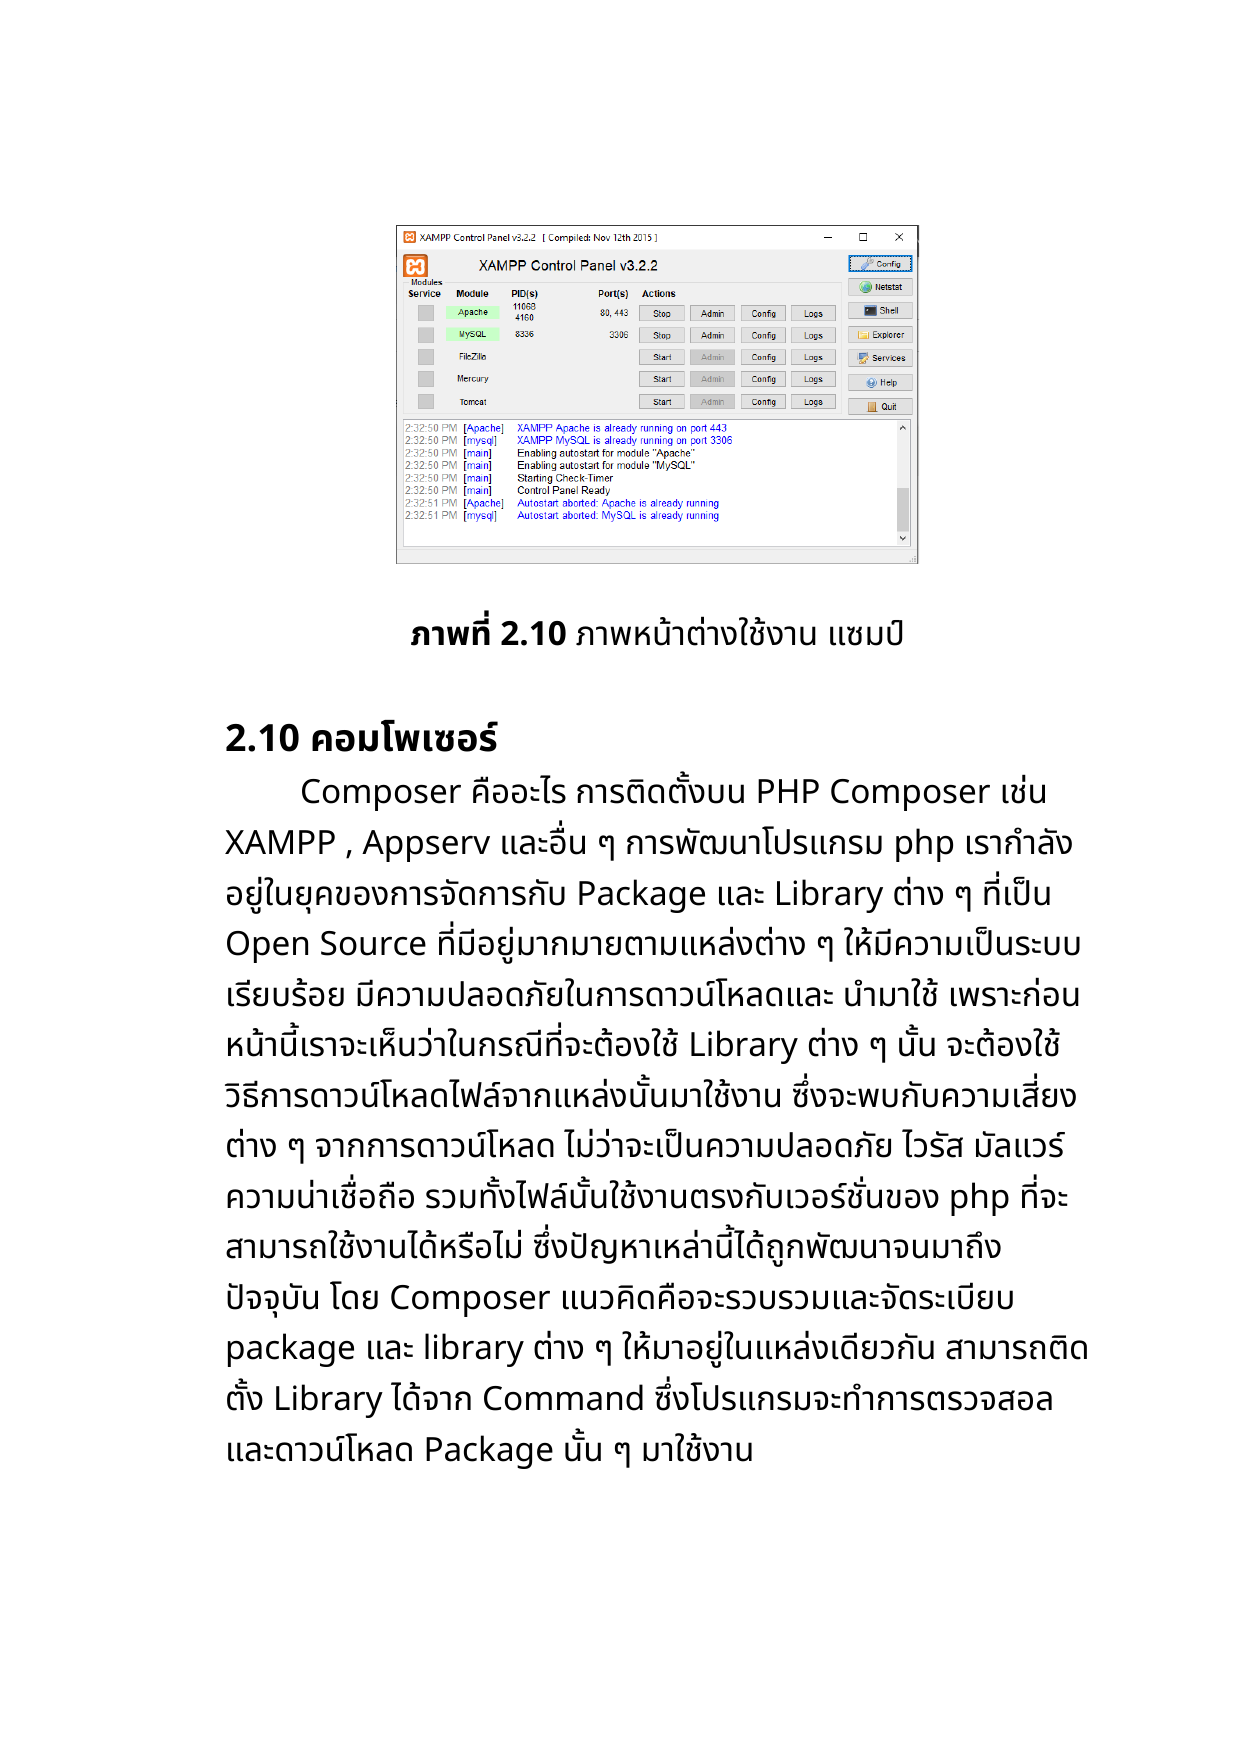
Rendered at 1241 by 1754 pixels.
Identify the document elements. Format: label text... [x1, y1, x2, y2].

text Composer คืออะไร การติดตั้งบน PHP Composer เช่น XAMPP , Appserv และอื่น ๆ การพัฒนาโปรแกรม php เรากำลังอยู่ในยุคของการจัดการกับ Package และ Library ต่าง ๆ ที่เป็น Open Source ที่มีอยู่มากมายตามแหล่งต่าง ๆ ให้มีความเป็นระบบเรียบร้อย มีความปลอดภัยในการดาวน์โหลดและ นำมาใช้ เพราะก่อนหน้านี้เราจะเห็นว่าในกรณีที่จะต้องใช้ Library ต่าง ๆ นั้น จะต้องใช้วิธีการดาวน์โหลดไฟล์จากแหล่งนั้นมาใช้งาน ซึ่งจะพบกับความเสี่ยงต่าง ๆ จากการดาวน์โหลด ไม่ว่าจะเป็นความปลอดภัย ไวรัส มัลแวร์ ความน่าเชื่อถือ รวมทั้งไฟล์นั้นใช้งานตรงกับเวอร์ชั่นของ php ที่จะสามารถใช้งานได้หรือไม่ ซึ่งปัญหาเหล่านี้ได้ถูกพัฒนาจนมาถึงปัจจุบัน โดย Composer แนวคิดคือจะรวบรวมและจัดระเบียบ package และ library ต่าง ๆ ให้มาอยู่ในแหล่งเดียวกัน สามารถติดตั้ง Library ได้จาก Command ซึ่งโปรแกรมจะทำการตรวจสอลและดาวน์โหลด Package นั้น ๆ มาใช้งาน [225, 768, 1090, 1476]
text ภาพที่ 2.10 ภาพหน้าต่างใช้งาน แซมป์ [225, 609, 1090, 660]
picture [396, 225, 920, 564]
text 2.10 คอมโพเซอร์ [225, 711, 1090, 768]
